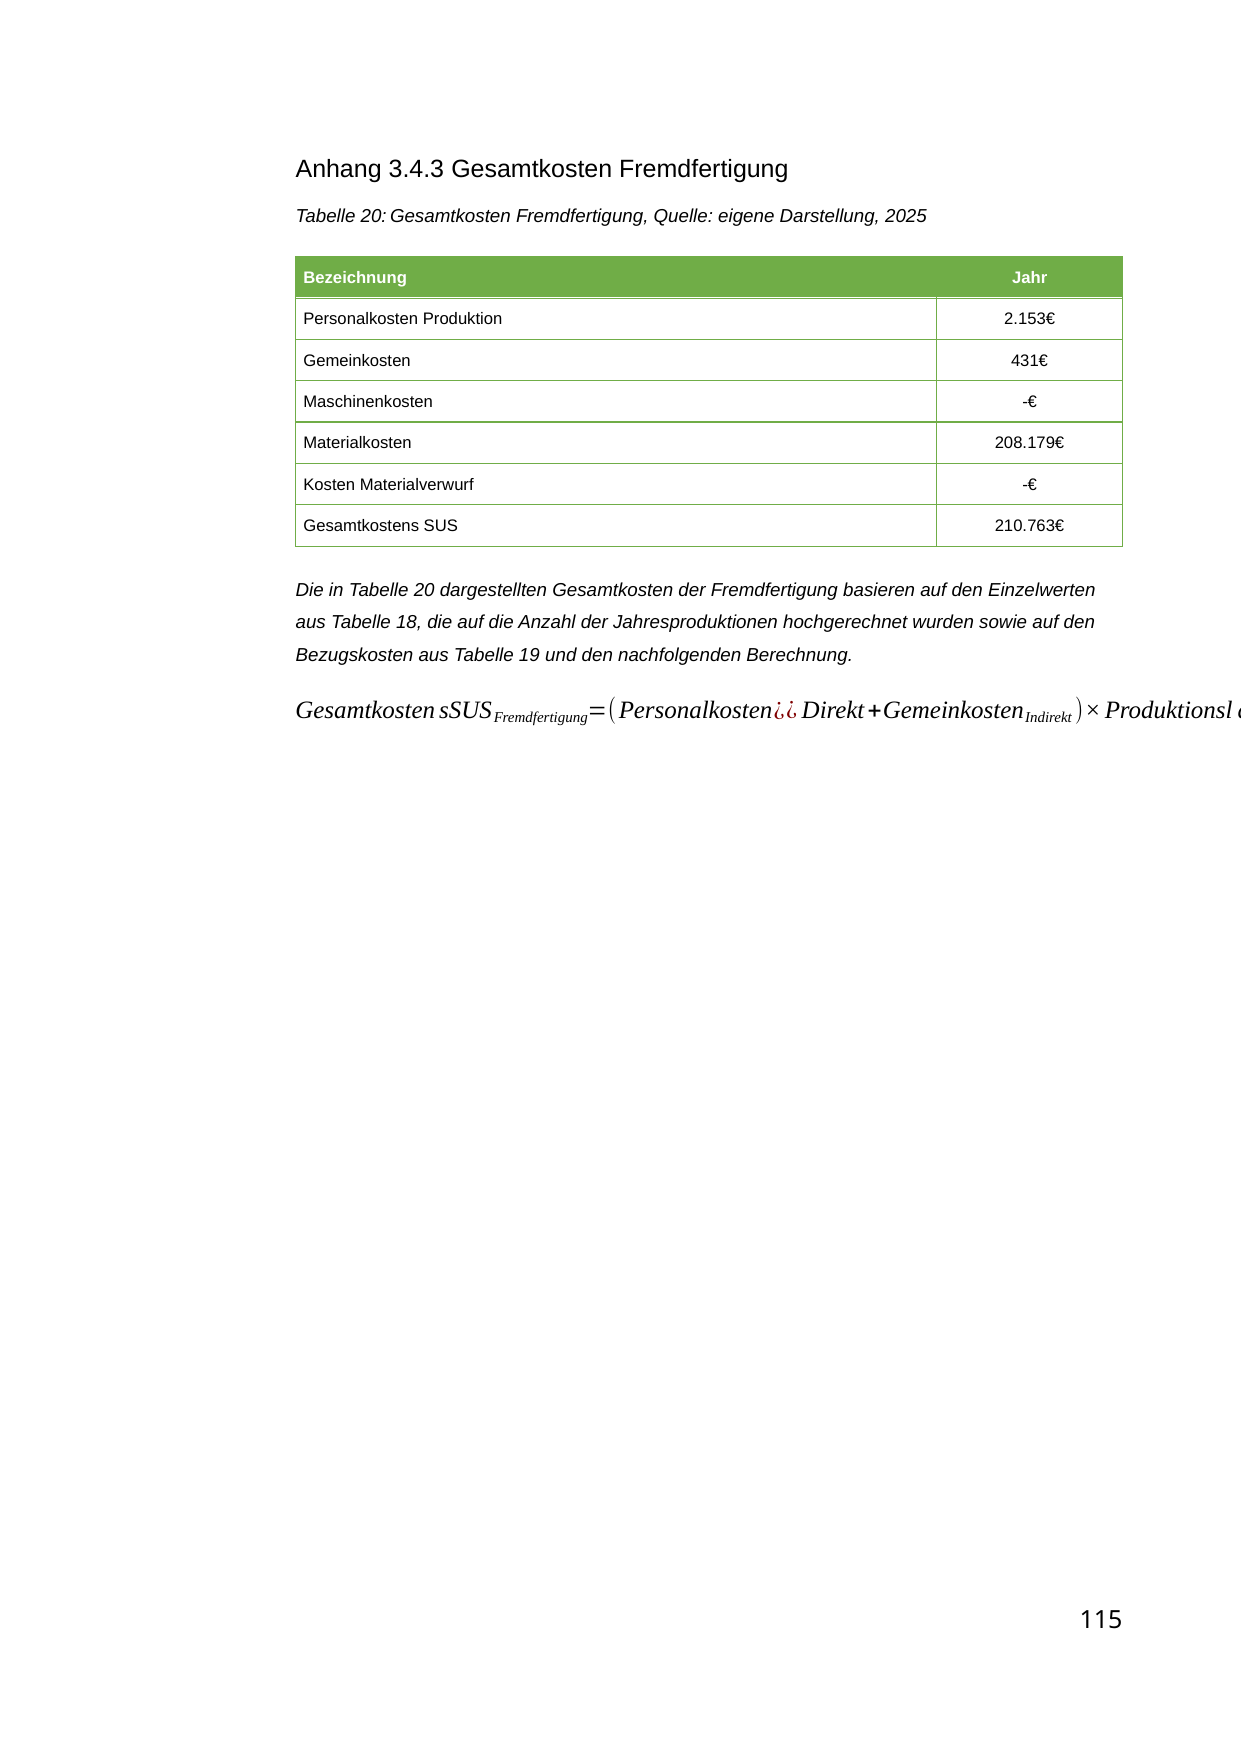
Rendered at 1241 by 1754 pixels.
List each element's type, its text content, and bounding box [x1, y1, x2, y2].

table_header Jahr [937, 257, 1122, 297]
table_cell Gemeinkosten [296, 340, 936, 380]
table_cell 431€ [937, 340, 1122, 380]
table_cell Maschinenkosten [296, 381, 936, 421]
text Die in Tabelle 20 dargestellten Gesamtkosten der Fremdfertigung basieren auf den Einzelwerten aus Tabelle 18, die auf die Anzahl der Jahresproduktionen hochgerechnet wurden sowie auf den Bezugskosten aus Tabelle 19 und den nachfolgenden Berechnung. [295, 547, 1122, 665]
table_cell 2.153€ [937, 299, 1122, 339]
table_cell -€ [937, 464, 1122, 504]
table_cell Kosten Materialverwurf [296, 464, 936, 504]
table_cell 208.179€ [937, 423, 1122, 463]
table_cell Gesamtkostens SUS [296, 505, 936, 546]
text Gesamtkosten Fremdfertigung [295, 153, 1122, 182]
table_cell -€ [937, 381, 1122, 421]
table_cell 210.763€ [937, 505, 1122, 546]
table_header Bezeichnung [296, 257, 936, 297]
table_cell Materialkosten [296, 423, 936, 463]
table_cell Personalkosten Produktion [296, 299, 936, 339]
